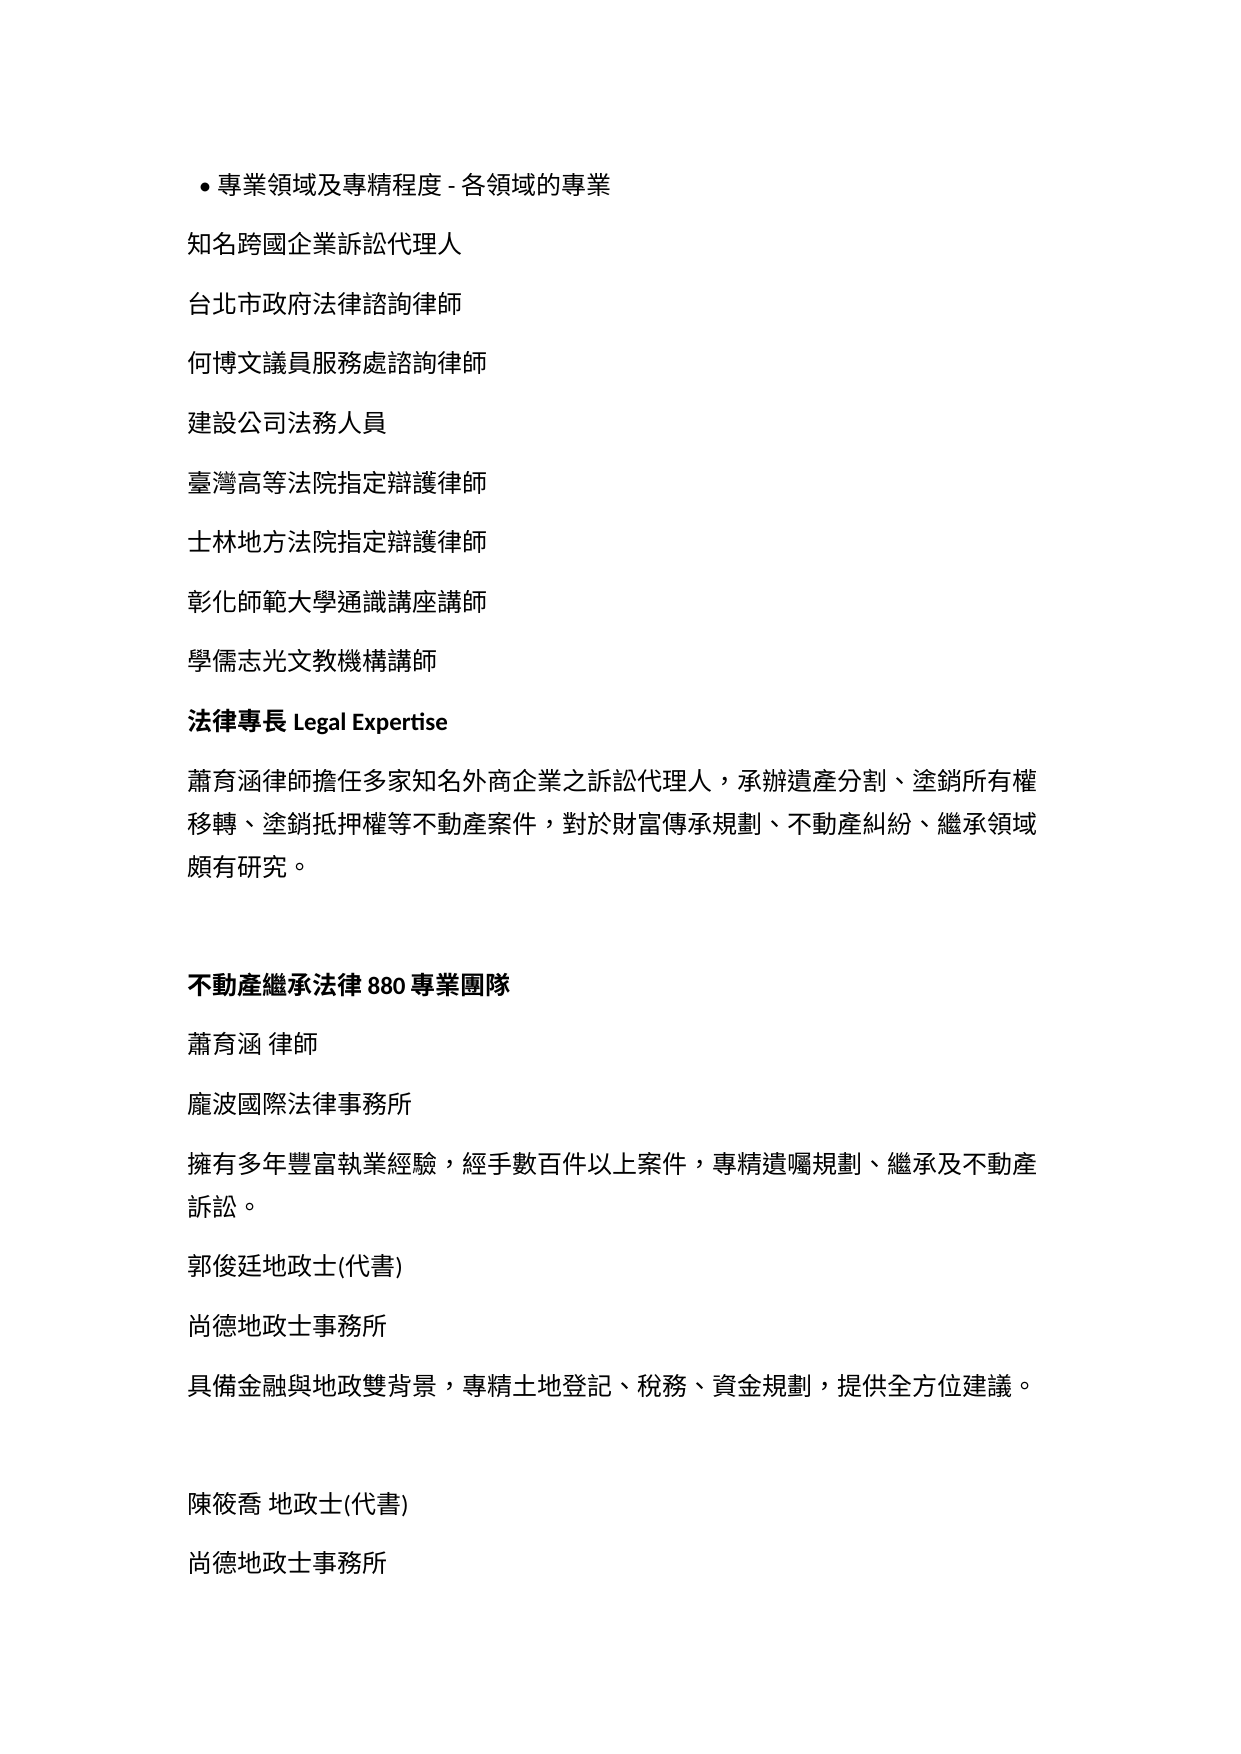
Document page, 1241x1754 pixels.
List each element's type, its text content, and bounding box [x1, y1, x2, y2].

text 不動產繼承法律880專業團隊 [187, 965, 1053, 1002]
text 郭俊廷地政士(代書) [187, 1246, 1053, 1284]
text 尚德地政士事務所 [187, 1306, 1053, 1343]
text 何博文議員服務處諮詢律師 [187, 343, 1053, 381]
text 士林地方法院指定辯護律師 [187, 522, 1053, 559]
text 建設公司法務人員 [187, 403, 1053, 440]
text 蕭育涵律師擔任多家知名外商企業之訴訟代理人，承辦遺產分割、塗銷所有權移轉、塗銷抵押權等不動產案件，對於財富傳承規劃、不動產糾紛、繼承領域頗有研究。 [187, 760, 1053, 884]
text 台北市政府法律諮詢律師 [187, 284, 1053, 321]
text 陳筱喬 地政士(代書) [187, 1484, 1053, 1521]
text 擁有多年豐富執業經驗，經手數百件以上案件，專精遺囑規劃、繼承及不動產訴訟。 [187, 1143, 1053, 1224]
text • 專業領域及專精程度 - 各領域的專業 [187, 164, 1053, 202]
text 尚德地政士事務所 [187, 1543, 1053, 1581]
text 彰化師範大學通識講座講師 [187, 582, 1053, 619]
text 蕭育涵 律師 [187, 1024, 1053, 1062]
text 具備金融與地政雙背景，專精土地登記、稅務、資金規劃，提供全方位建議。 [187, 1365, 1053, 1403]
text 臺灣高等法院指定辯護律師 [187, 462, 1053, 500]
text 知名跨國企業訴訟代理人 [187, 224, 1053, 262]
text 龐波國際法律事務所 [187, 1084, 1053, 1121]
text 學儒志光文教機構講師 [187, 641, 1053, 679]
text 法律專長 Legal Expertise [187, 701, 1053, 738]
